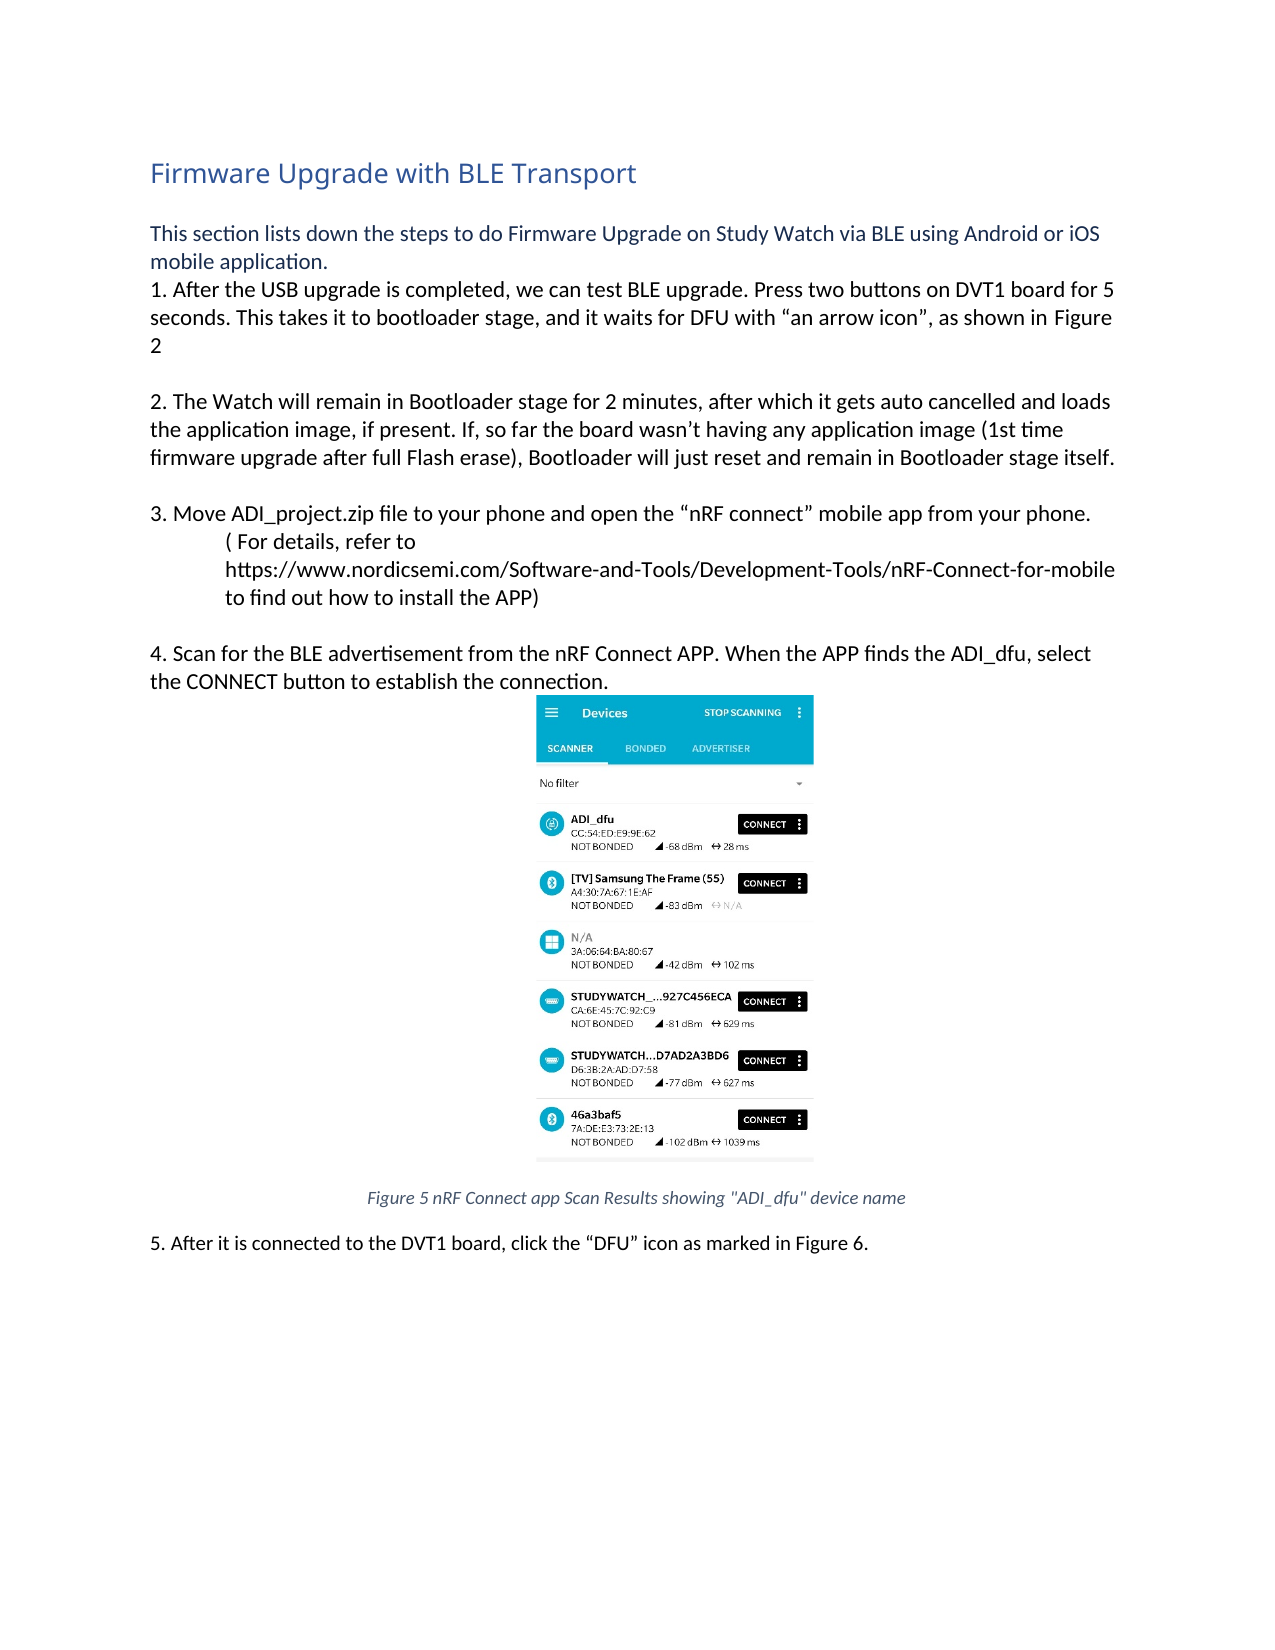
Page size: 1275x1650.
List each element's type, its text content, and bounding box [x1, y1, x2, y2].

picture [692, 743, 703, 754]
subtitle Firmware Upgrade with BLE Transport [150, 154, 1125, 191]
list Scan for the BLE advertisement from the nRF Connect APP. When the APP finds the ADI_dfu, select the CONNECT button to establish the connection. [150, 639, 1125, 695]
list Move ADI_project.zip file to your phone and open the “nRF connect” mobile app from your phone. [150, 499, 1125, 527]
picture [704, 743, 729, 755]
list ( For details, refer to https://www.nordicsemi.com/Software-and-Tools/Development-Tools/nRF-Connect-for-mobile to find out how to install the APP) [225, 527, 1125, 611]
list After it is connected to the DVT1 board, click the “DFU” icon as marked in Figure 6. [150, 1230, 1125, 1256]
text Figure 5 nRF Connect app Scan Results showing "ADI_dfu" device name [150, 1187, 1125, 1209]
list After the USB upgrade is completed, we can test BLE upgrade. Press two buttons on DVT1 board for 5 seconds. This takes it to bootloader stage, and it waits for DFU with “an arrow icon”, as shown in Figure 2 [150, 275, 1125, 359]
picture [536, 695, 814, 1162]
list The Watch will remain in Bootloader stage for 2 minutes, after which it gets auto cancelled and loads the application image, if present. If, so far the board wasn’t having any application image (1st time firmware upgrade after full Flash erase), Bootloader will just reset and remain in Bootloader stage itself. [150, 387, 1125, 471]
text This section lists down the steps to do Firmware Upgrade on Study Watch via BLE using Android or iOS mobile application. [150, 219, 1125, 275]
